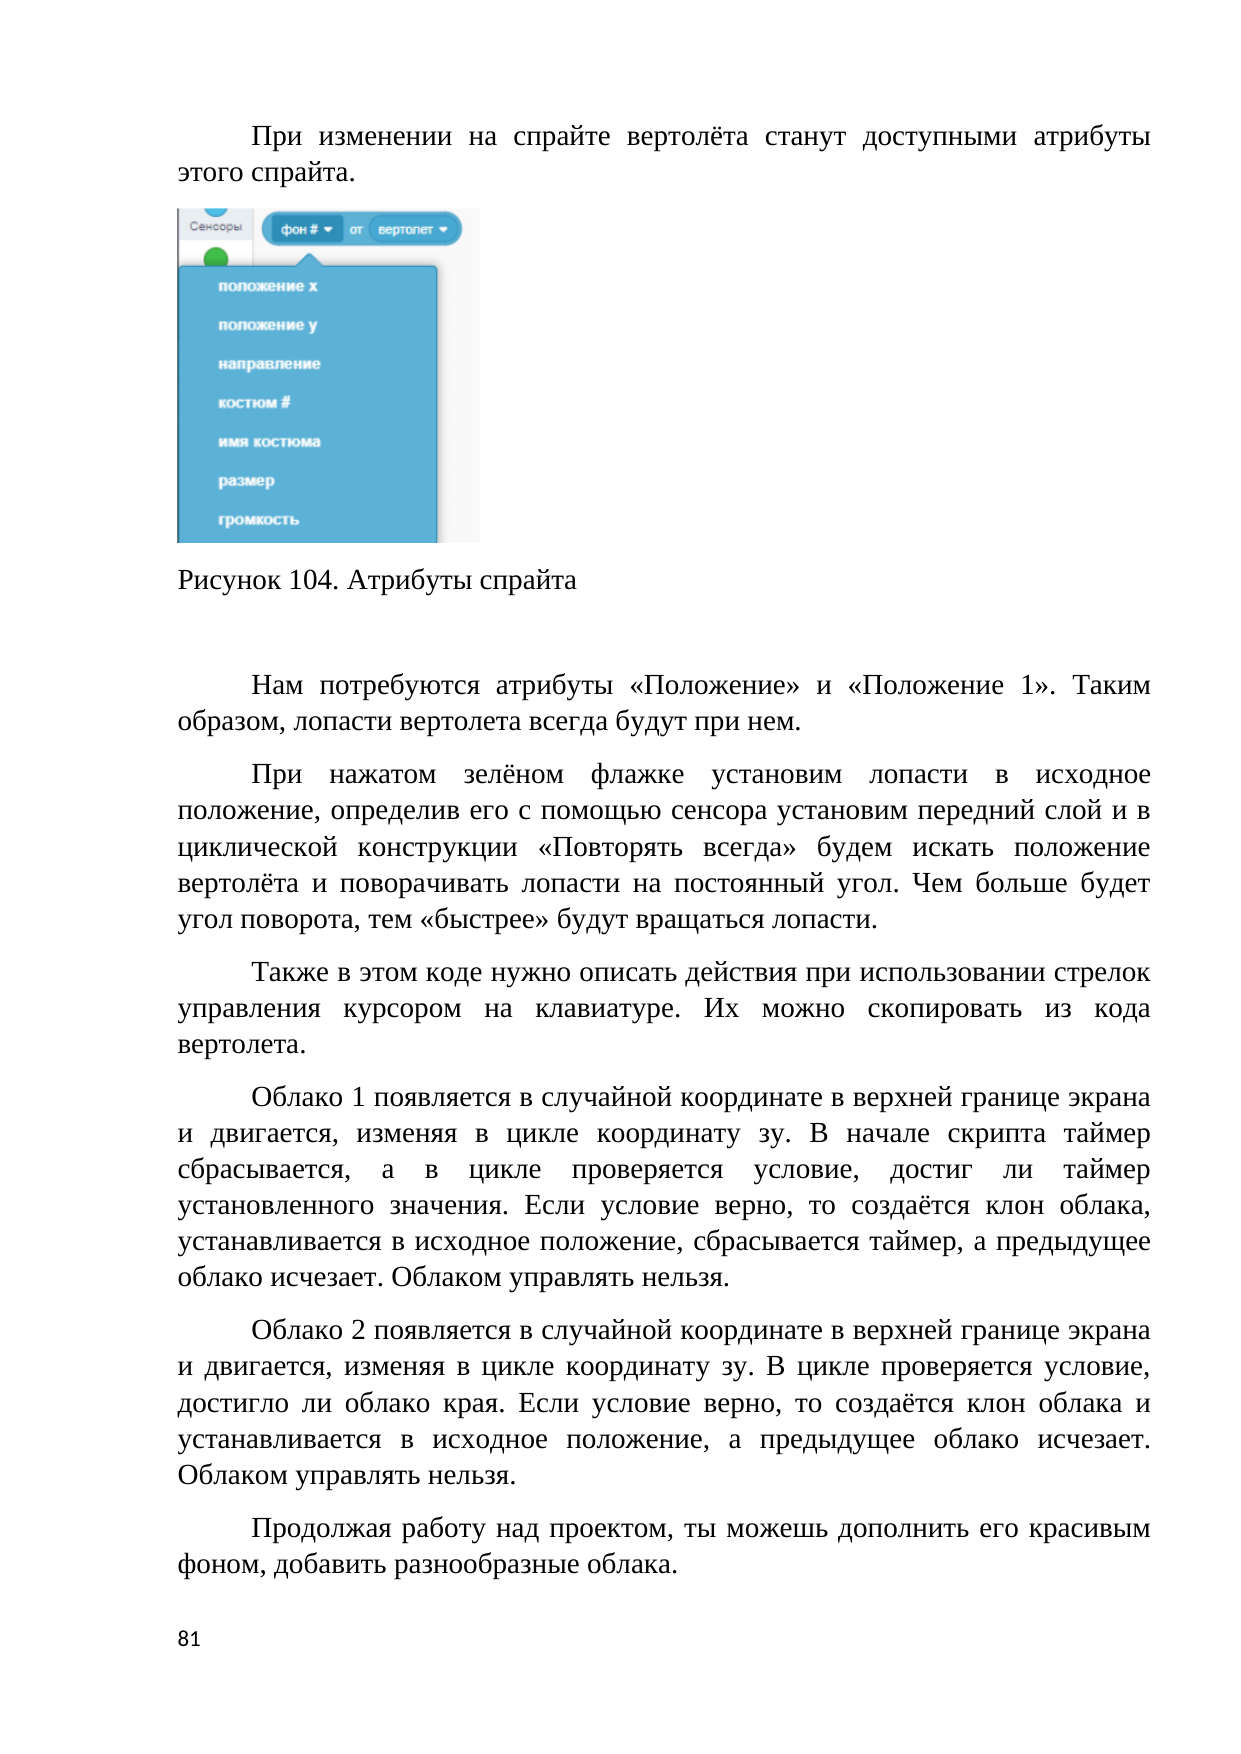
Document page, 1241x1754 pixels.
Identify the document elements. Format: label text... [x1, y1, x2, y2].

text При изменении на спрайте вертолёта станут доступными атрибуты этого спрайта. [177, 118, 1152, 188]
text При нажатом зелёном флажке установим лопасти в исходное положение, определив его с помощью сенсора установим передний слой и в циклической конструкции «Повторять всегда» будем искать положение вертолёта и поворачивать лопасти на постоянный угол. Чем больше будет угол поворота, тем «быстрее» будут вращаться лопасти. [177, 756, 1152, 934]
picture [177, 207, 480, 543]
text Также в этом коде нужно описать действия при использовании стрелок управления курсором на клавиатуре. Их можно скопировать из кода вертолета. [177, 954, 1152, 1059]
text Продолжая работу над проектом, ты можешь дополнить его красивым фоном, добавить разнообразные облака. [177, 1510, 1152, 1579]
text Рисунок 104. Атрибуты спрайта [177, 562, 1152, 595]
text Облако 2 появляется в случайной координате в верхней границе экрана и двигается, изменяя в цикле координату зу. В цикле проверяется условие, достигло ли облако края. Если условие верно, то создаётся клон облака и устанавливается в исходное положение, а предыдущее облако исчезает. Облаком управлять нельзя. [177, 1312, 1152, 1491]
text Облако 1 появляется в случайной координате в верхней границе экрана и двигается, изменяя в цикле координату зу. В начале скрипта таймер сбрасывается, а в цикле проверяется условие, достиг ли таймер установленного значения. Если условие верно, то создаётся клон облака, устанавливается в исходное положение, сбрасывается таймер, а предыдущее облако исчезает. Облаком управлять нельзя. [177, 1079, 1152, 1293]
text Нам потребуются атрибуты «Положение» и «Положение 1». Таким образом, лопасти вертолета всегда будут при нем. [177, 667, 1152, 737]
